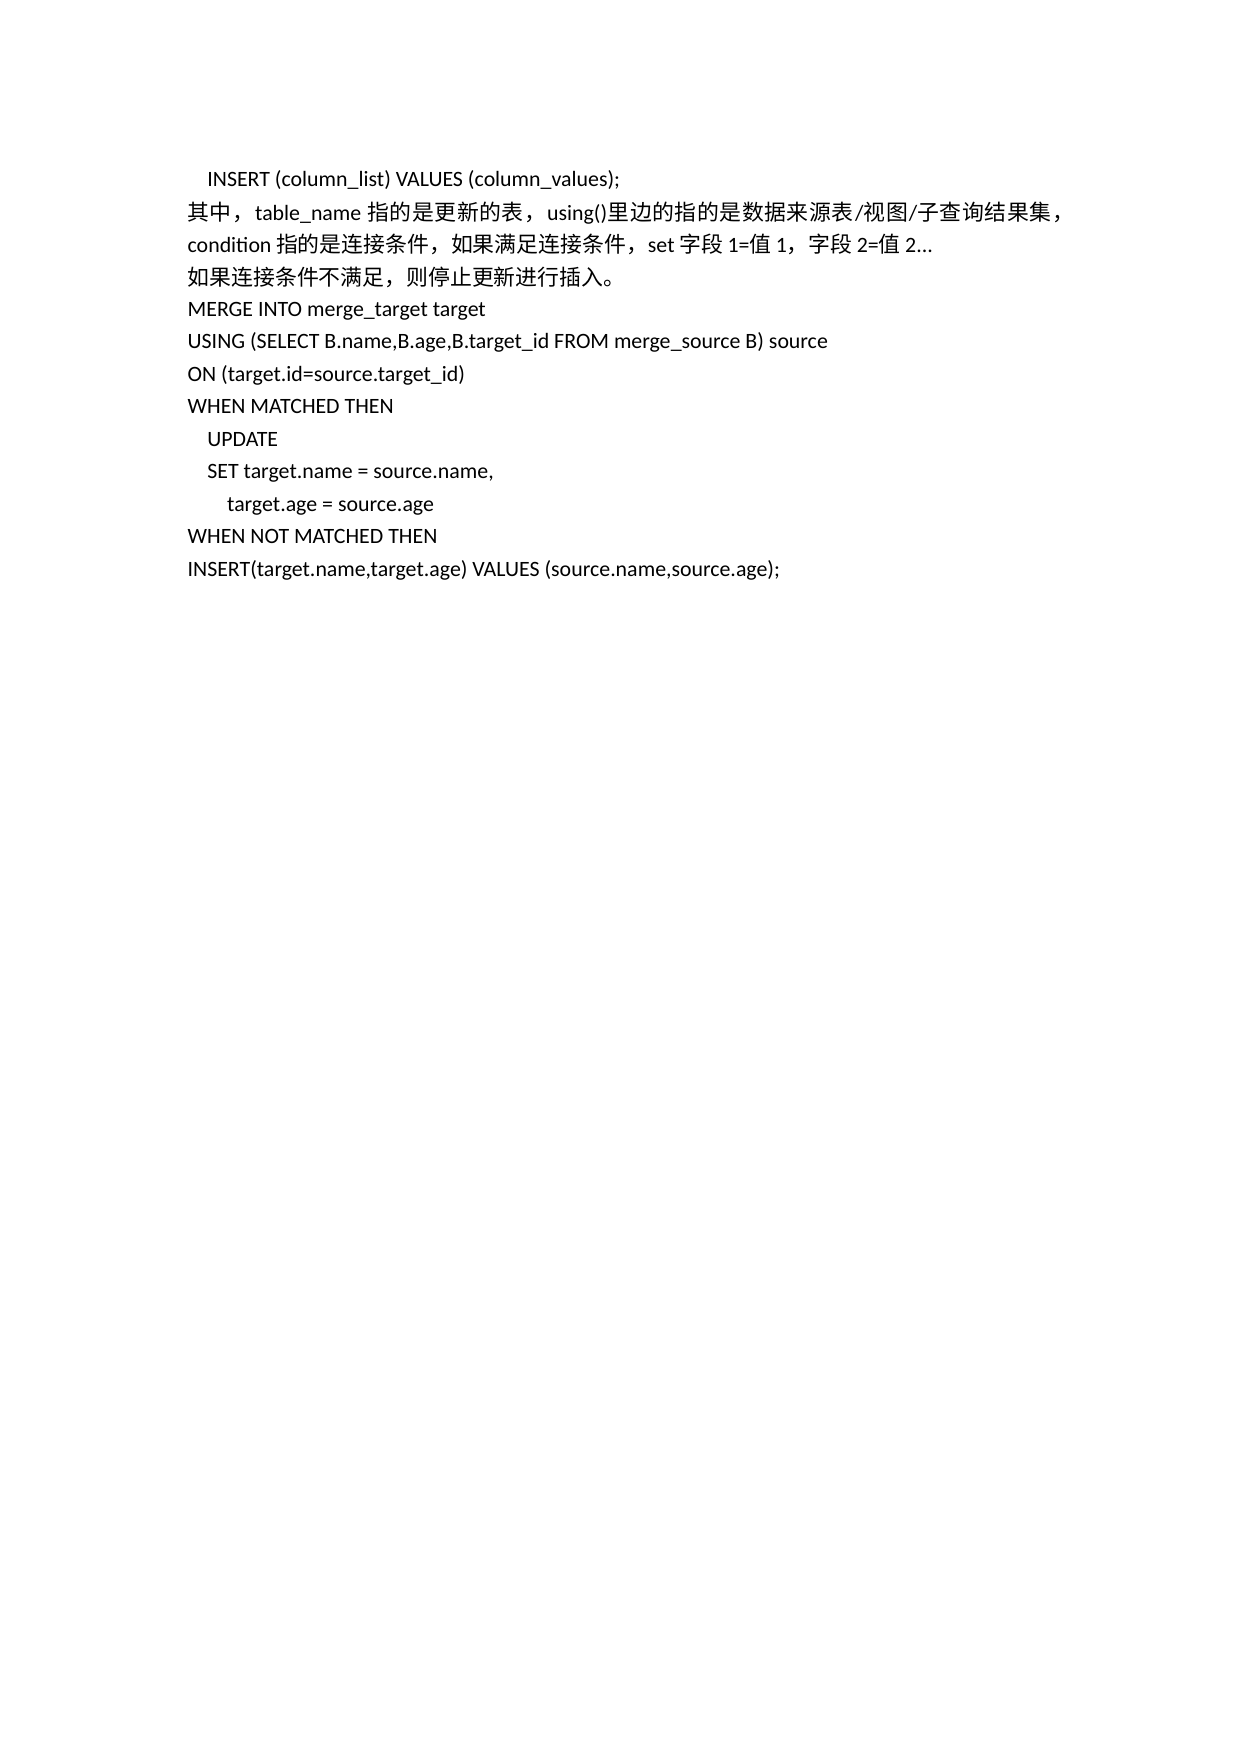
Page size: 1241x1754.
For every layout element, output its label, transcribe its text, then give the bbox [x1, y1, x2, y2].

text UPDATE [187, 422, 1053, 454]
text INSERT(target.name,target.age) VALUES (source.name,source.age); [187, 552, 1053, 584]
text ON (target.id=source.target_id) [187, 357, 1053, 389]
text WHEN NOT MATCHED THEN [187, 519, 1053, 552]
text MERGE INTO merge_target target [187, 292, 1053, 324]
text WHEN MATCHED THEN [187, 389, 1053, 422]
text INSERT (column_list) VALUES (column_values); [187, 162, 1053, 194]
text 如果连接条件不满足，则停止更新进行插入。 [187, 259, 1053, 292]
text 其中，table_name 指的是更新的表，using()里边的指的是数据来源表/视图/子查询结果集，condition指的是连接条件，如果满足连接条件，set 字段1=值1，字段2=值2... [187, 194, 1053, 259]
text USING (SELECT B.name,B.age,B.target_id FROM merge_source B) source [187, 324, 1053, 357]
text SET target.name = source.name, [187, 454, 1053, 487]
text target.age = source.age [187, 487, 1053, 519]
